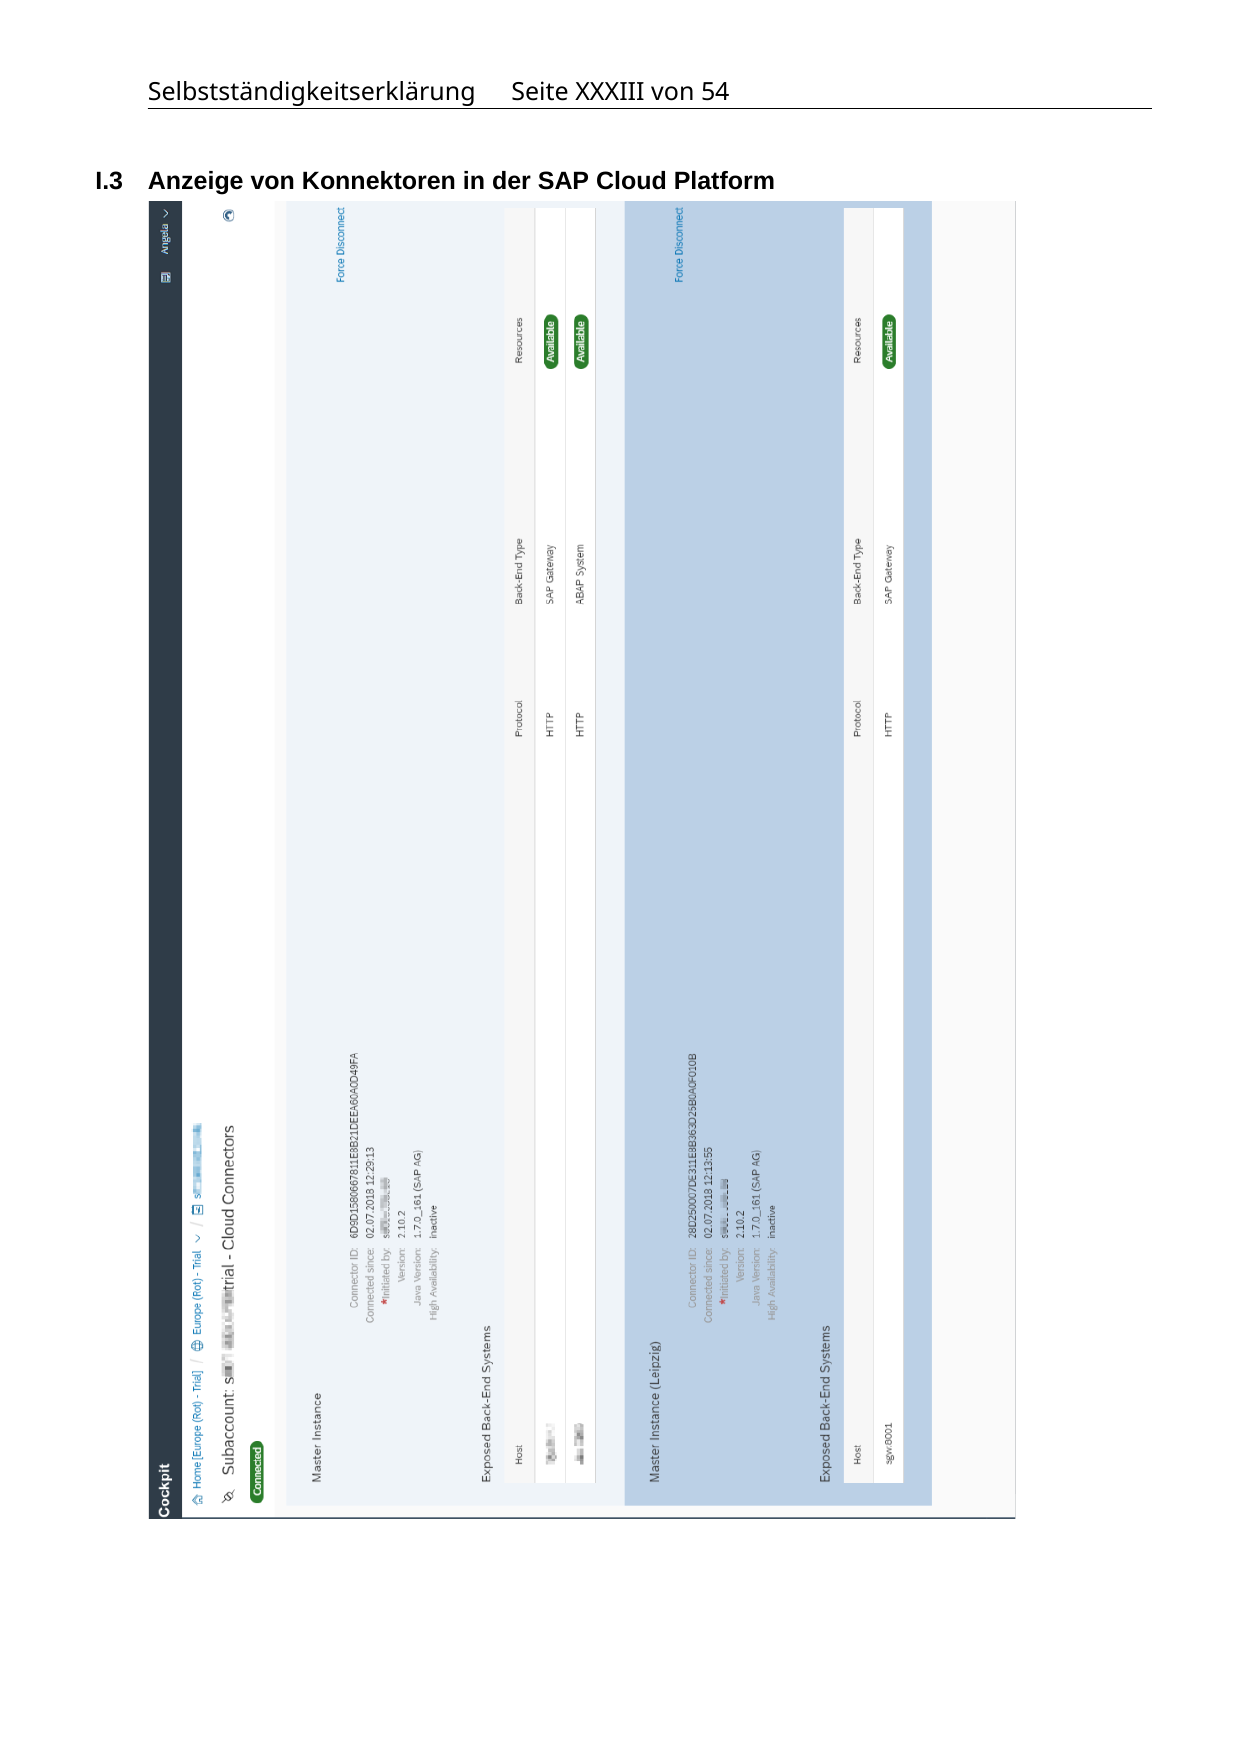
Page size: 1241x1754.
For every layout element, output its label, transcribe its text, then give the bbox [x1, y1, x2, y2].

picture [150, 201, 1016, 1519]
text Anzeige von Konnektoren in der SAP Cloud Platform [95, 166, 1152, 195]
